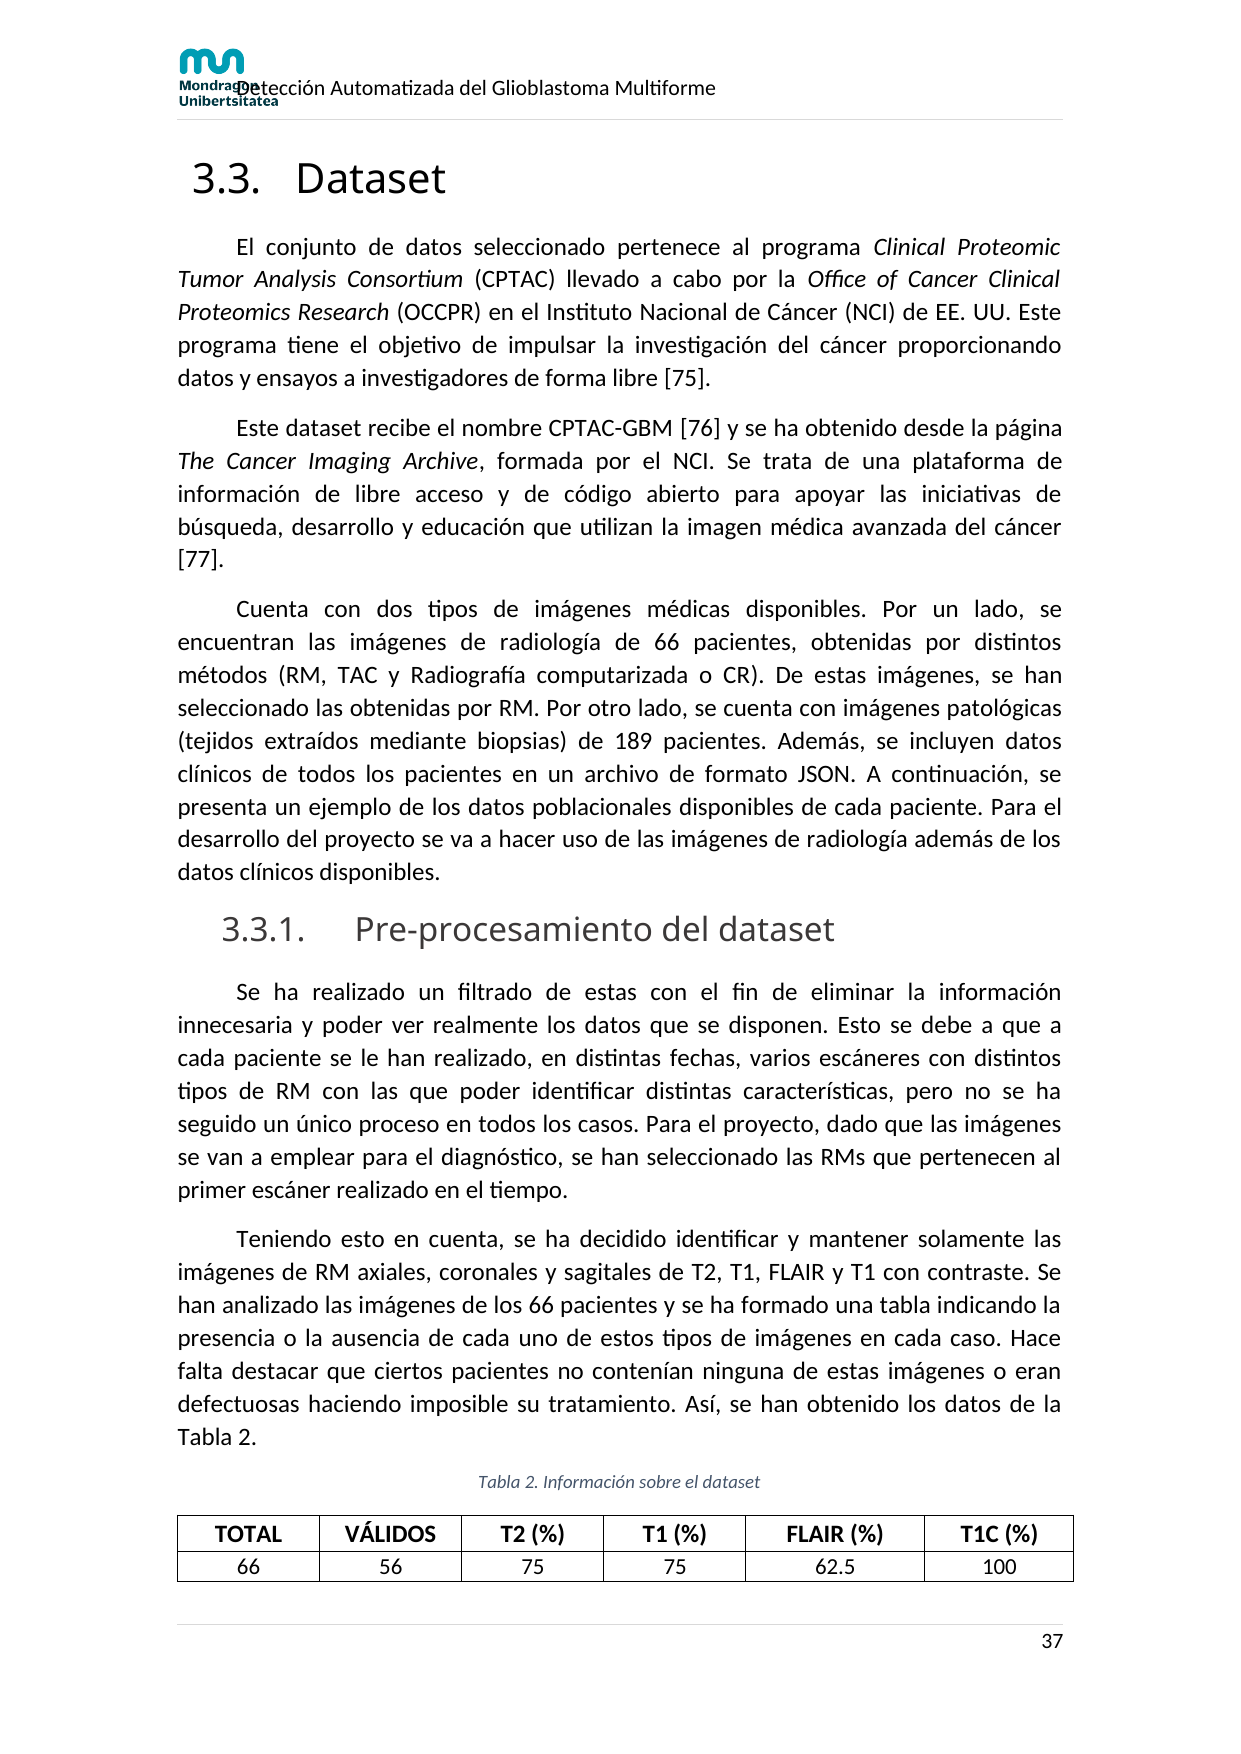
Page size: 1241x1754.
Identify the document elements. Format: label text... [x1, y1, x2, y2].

table_header VÁLIDOS [320, 1516, 461, 1551]
table_header T1 (%) [604, 1516, 745, 1551]
text Se ha realizado un filtrado de estas con el fin de eliminar la información innecesaria y poder ver realmente los datos que se disponen. Esto se debe a que a cada paciente se le han realizado, en distintas fechas, varios escáneres con distintos tipos de RM con las que poder identificar distintas características, pero no se ha seguido un único proceso en todos los casos. Para el proyecto, dado que las imágenes se van a emplear para el diagnóstico, se han seleccionado las RMs que pertenecen al primer escáner realizado en el tiempo. [177, 977, 1063, 1204]
table_cell 66 [178, 1552, 319, 1581]
text Tabla 2. Información sobre el dataset [177, 1471, 1063, 1494]
table_cell 75 [604, 1552, 745, 1581]
text Este dataset recibe el nombre CPTAC-GBM [76] y se ha obtenido desde la página The Cancer Imaging Archive, formada por el NCI. Se trata de una plataforma de información de libre acceso y de código abierto para apoyar las iniciativas de búsqueda, desarrollo y educación que utilizan la imagen médica avanzada del cáncer [77]. [177, 412, 1063, 574]
table_header T1C (%) [925, 1516, 1073, 1551]
text El conjunto de datos seleccionado pertenece al programa Clinical Proteomic Tumor Analysis Consortium (CPTAC) llevado a cabo por la Office of Cancer Clinical Proteomics Research (OCCPR) en el Instituto Nacional de Cáncer (NCI) de EE. UU. Este programa tiene el objetivo de impulsar la investigación del cáncer proporcionando datos y ensayos a investigadores de forma libre [75]. [177, 231, 1063, 393]
table_header TOTAL [178, 1516, 319, 1551]
subtitle Pre-procesamiento del dataset [221, 906, 1063, 952]
text Cuenta con dos tipos de imágenes médicas disponibles. Por un lado, se encuentran las imágenes de radiología de 66 pacientes, obtenidas por distintos métodos (RM, TAC y Radiografía computarizada o CR). De estas imágenes, se han seleccionado las obtenidas por RM. Por otro lado, se cuenta con imágenes patológicas (tejidos extraídos mediante biopsias) de 189 pacientes. Además, se incluyen datos clínicos de todos los pacientes en un archivo de formato JSON. A continuación, se presenta un ejemplo de los datos poblacionales disponibles de cada paciente. Para el desarrollo del proyecto se va a hacer uso de las imágenes de radiología además de los datos clínicos disponibles. [177, 593, 1063, 887]
table_cell 100 [925, 1552, 1073, 1581]
subtitle Dataset [192, 149, 1063, 206]
table_cell 56 [320, 1552, 461, 1581]
picture [154, 36, 291, 118]
text Teniendo esto en cuenta, se ha decidido identificar y mantener solamente las imágenes de RM axiales, coronales y sagitales de T2, T1, FLAIR y T1 con contraste. Se han analizado las imágenes de los 66 pacientes y se ha formado una tabla indicando la presencia o la ausencia de cada uno de estos tipos de imágenes en cada caso. Hace falta destacar que ciertos pacientes no contenían ninguna de estas imágenes o eran defectuosas haciendo imposible su tratamiento. Así, se han obtenido los datos de la Tabla 2. [177, 1224, 1063, 1452]
table_header FLAIR (%) [746, 1516, 924, 1551]
table_header T2 (%) [462, 1516, 603, 1551]
table_cell 75 [462, 1552, 603, 1581]
table_cell 62.5 [746, 1552, 924, 1581]
